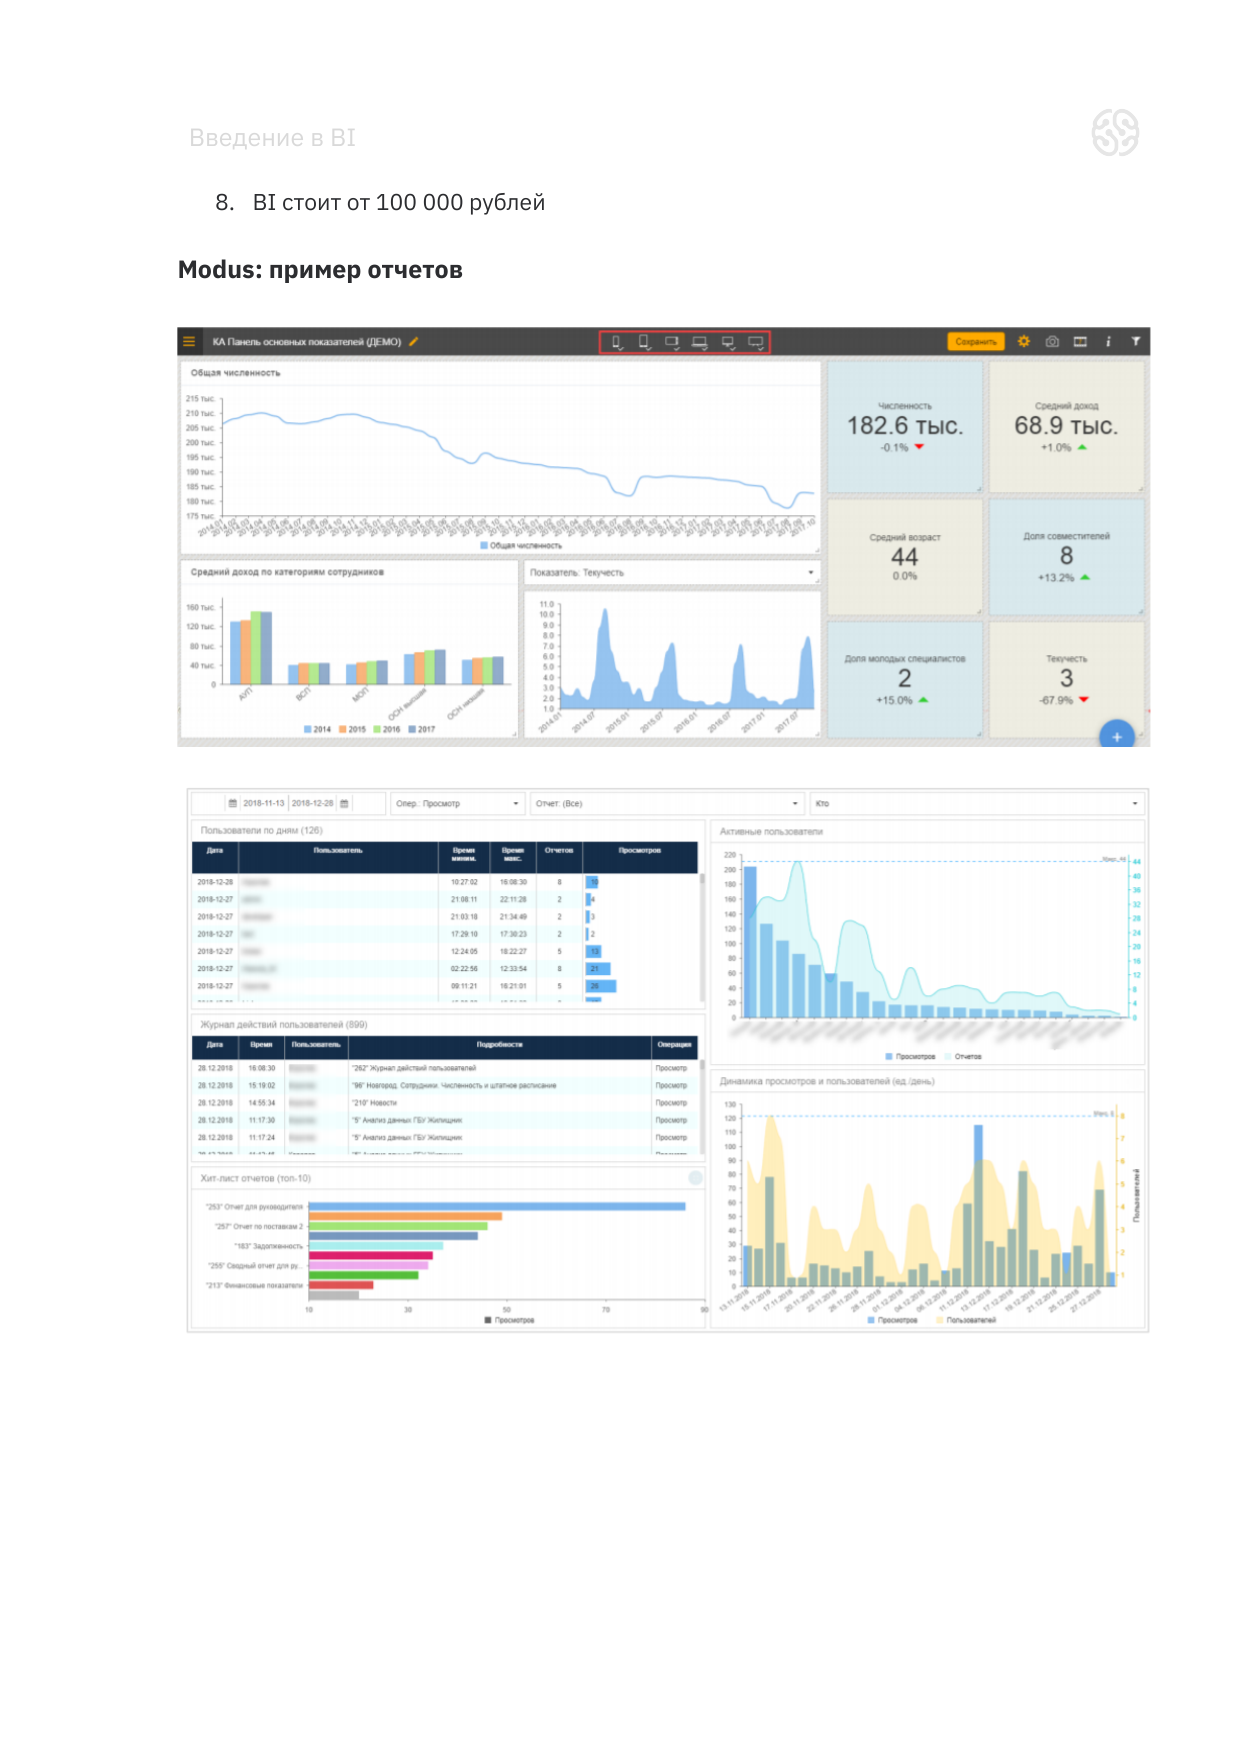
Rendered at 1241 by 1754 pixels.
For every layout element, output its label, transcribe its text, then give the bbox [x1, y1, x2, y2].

picture [177, 782, 1152, 1338]
picture [1091, 108, 1140, 157]
picture [177, 322, 1152, 747]
list BI стоит от 100 000 рублей [215, 187, 1152, 217]
text Modus: пример отчетов [177, 253, 1152, 285]
